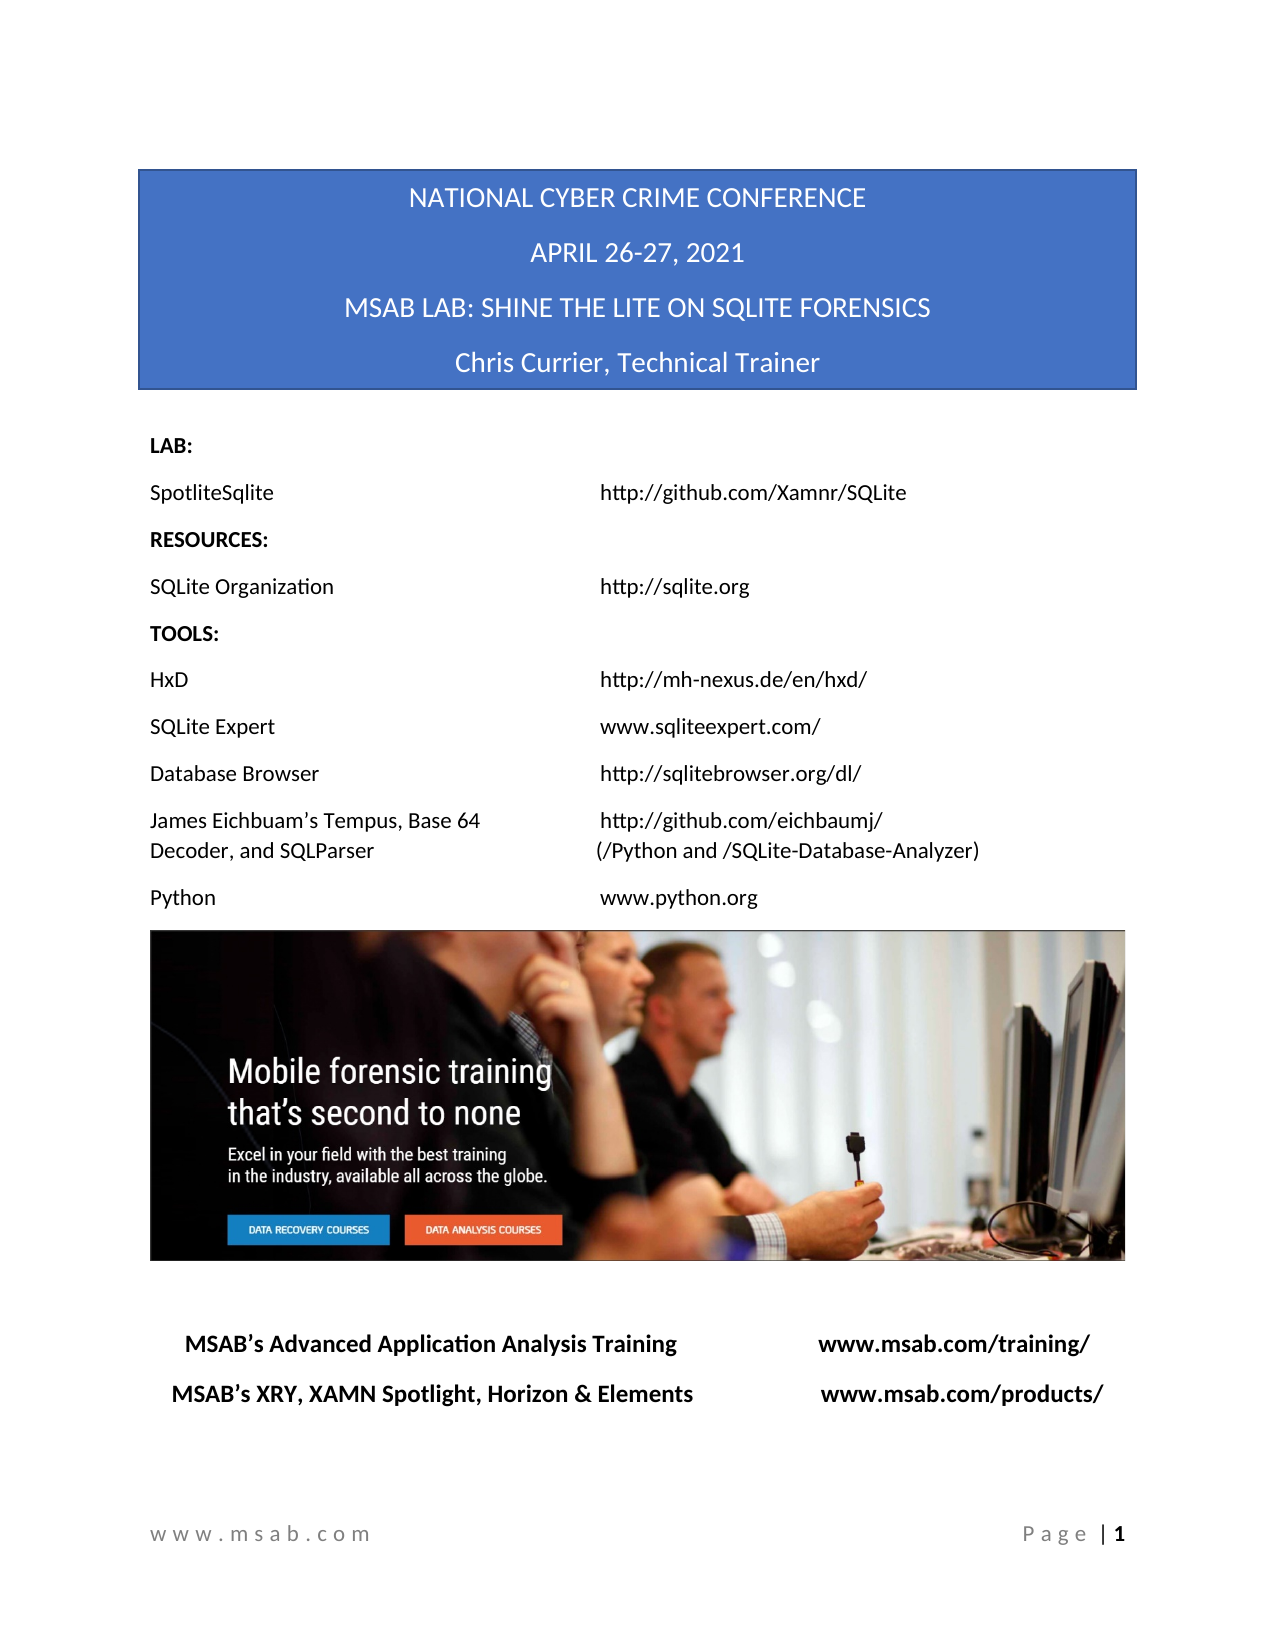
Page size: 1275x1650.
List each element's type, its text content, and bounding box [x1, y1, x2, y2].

text LAB: [150, 431, 1125, 459]
text TOOLS: [150, 619, 1125, 647]
text SpotliteSqlite http://github.com/Xamnr/SQLite [150, 478, 1125, 506]
text SQLite Expert www.sqliteexpert.com/ [150, 712, 1125, 741]
text Database Browser http://sqlitebrowser.org/dl/ [150, 759, 1125, 787]
text MSAB’s XRY, XAMN Spotlight, Horizon & Elements www.msab.com/products/ [150, 1378, 1125, 1409]
text RESOURCES: [150, 525, 1125, 553]
picture [150, 930, 1125, 1261]
text SQLite Organization http://sqlite.org [150, 572, 1125, 600]
text HxD http://mh-nexus.de/en/hxd/ [150, 666, 1125, 694]
text Python www.python.org [150, 883, 1125, 911]
text MSAB’s Advanced Application Analysis Training www.msab.com/training/ [150, 1329, 1125, 1359]
text James Eichbuam’s Tempus, Base 64 http://github.com/eichbaumj/ Decoder, and SQLParser (/Python and /SQLite-Database-Analyzer) [150, 806, 1125, 864]
